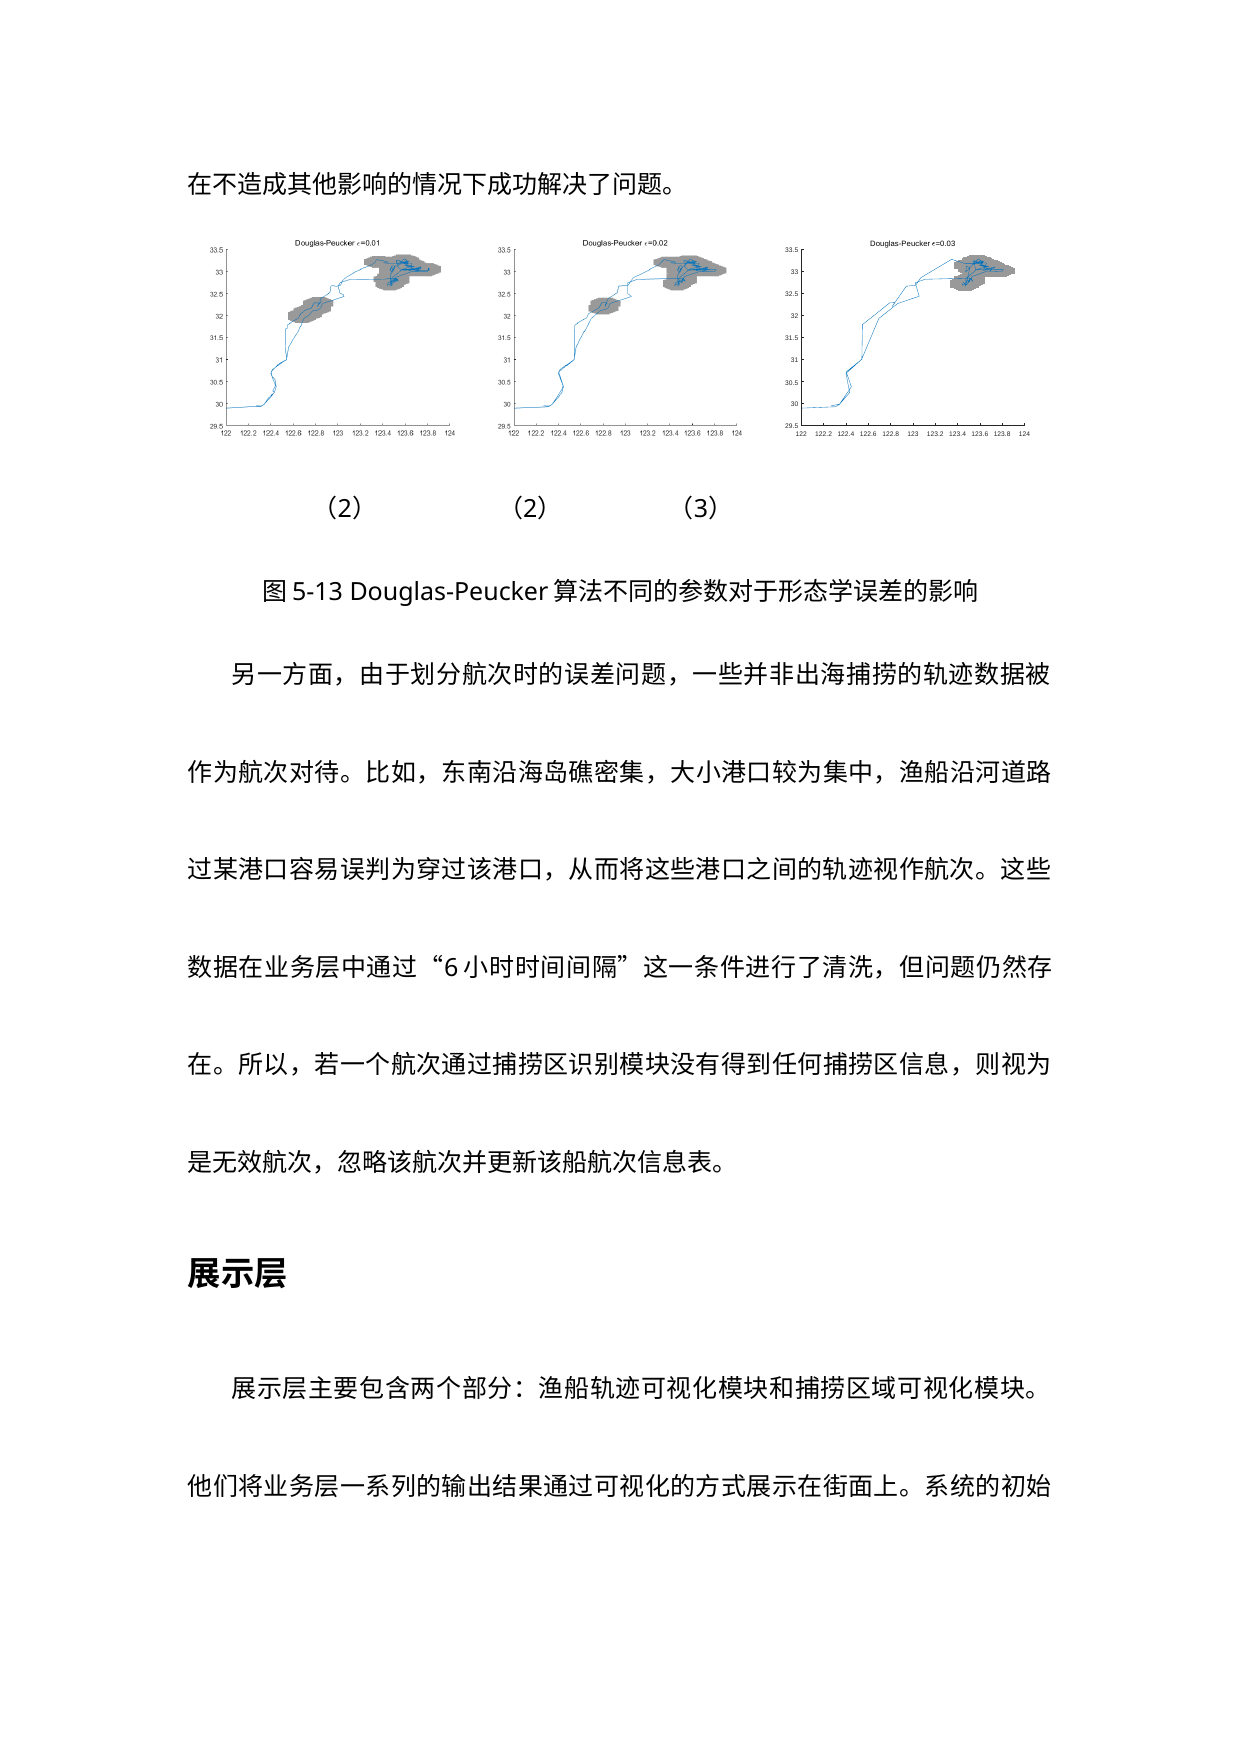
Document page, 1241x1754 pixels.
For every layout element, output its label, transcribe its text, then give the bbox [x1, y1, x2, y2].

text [187, 1354, 1053, 1517]
picture [188, 233, 764, 449]
text 图5-13 Douglas-Peucker算法不同的参数对于形态学误差的影响 [187, 557, 1053, 622]
list （2） （3） [312, 474, 1053, 539]
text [187, 150, 1053, 215]
text 另一方面，由于划分航次时的误差问题，一些并非出海捕捞的轨迹数据被作为航次对待。比如，东南沿海岛礁密集，大小港口较为集中，渔船沿河道路过某港口容易误判为穿过该港口，从而将这些港口之间的轨迹视作航次。这些数据在业务层中通过“6小时时间间隔”这一条件进行了清洗，但问题仍然存在。所以，若一个航次通过捕捞区识别模块没有得到任何捕捞区信息，则视为是无效航次，忽略该航次并更新该船航次信息表。 [187, 640, 1053, 1193]
subtitle 展示层 [187, 1238, 1053, 1303]
